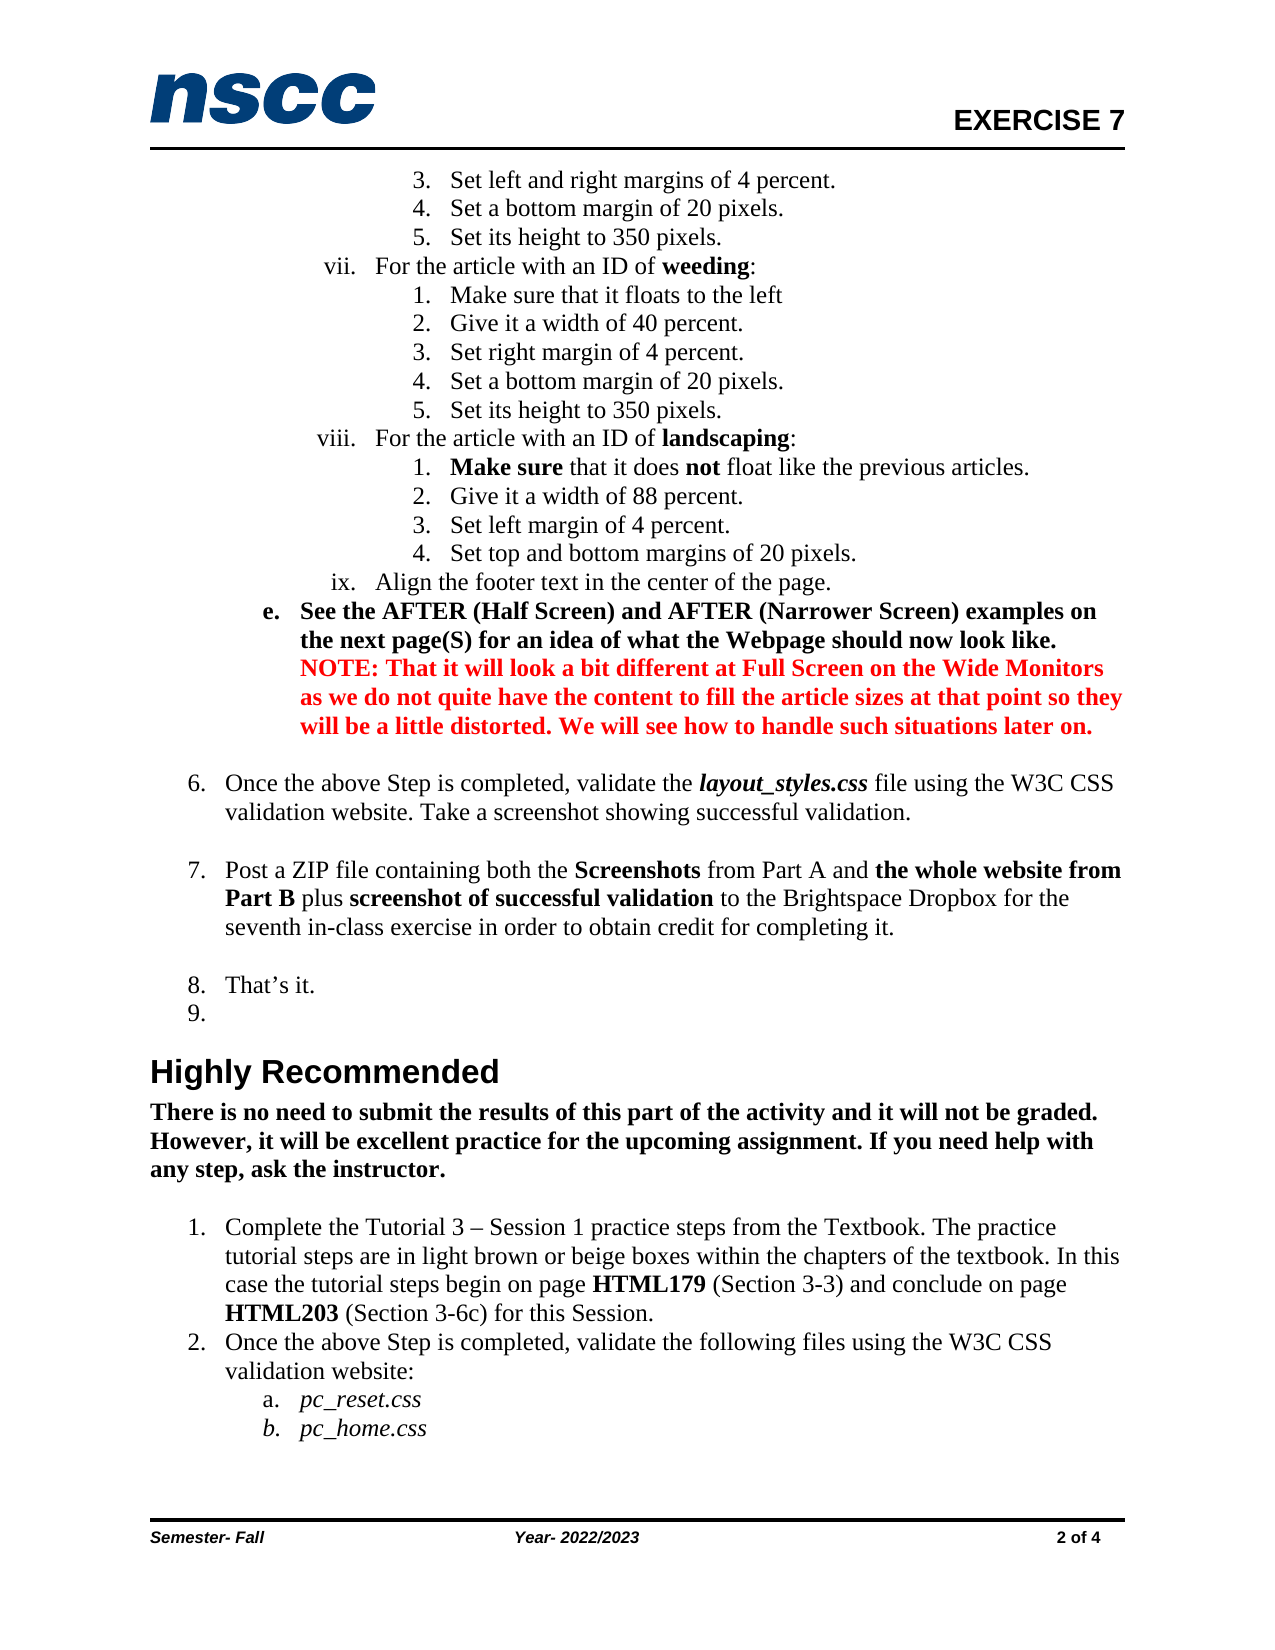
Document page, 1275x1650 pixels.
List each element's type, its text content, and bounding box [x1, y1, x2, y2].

list Set left and right margins of 4 percent. [412, 165, 1125, 193]
list Make sure that it does not float like the previous articles. [412, 452, 1125, 481]
list Give it a width of 88 percent. [412, 481, 1125, 510]
list Set a bottom margin of 20 pixels. [412, 366, 1125, 395]
list Give it a width of 40 percent. [412, 308, 1125, 337]
list Set top and bottom margins of 20 pixels. [412, 538, 1125, 567]
list See the AFTER (Half Screen) and AFTER (Narrower Screen) examples on the next page(S) for an idea of what the Webpage should now look like. NOTE: That it will look a bit different at Full Screen on the Wide Monitors as we do not quite have the content to fill the article sizes at that point so they will be a little distorted. We will see how to handle such situations later on. [262, 596, 1125, 740]
list Make sure that it floats to the left [412, 280, 1125, 308]
list pc_reset.css [262, 1384, 1125, 1413]
subtitle Highly Recommended [150, 1052, 1125, 1091]
list Set right margin of 4 percent. [412, 337, 1125, 366]
text There is no need to submit the results of this part of the activity and it will not be graded. However, it will be excellent practice for the upcoming assignment. If you need help with any step, ask the instructor. [150, 1097, 1125, 1183]
list Set a bottom margin of 20 pixels. [412, 193, 1125, 222]
list Align the footer text in the center of the page. [356, 567, 1125, 596]
list Set its height to 350 pixels. [412, 395, 1125, 423]
list For the article with an ID of landscaping: [356, 423, 1125, 452]
list Set its height to 350 pixels. [412, 222, 1125, 251]
list Once the above Step is completed, validate the layout_styles.css file using the W3C CSS validation website. Take a screenshot showing successful validation. [187, 768, 1125, 826]
list Set left margin of 4 percent. [412, 510, 1125, 538]
list pc_home.css [262, 1413, 1125, 1442]
list Post a ZIP file containing both the Screenshots from Part A and the whole website from Part B plus screenshot of successful validation to the Brightspace Dropbox for the seventh in-class exercise in order to obtain credit for completing it. [187, 855, 1125, 941]
list That’s it. [187, 970, 1125, 998]
list For the article with an ID of weeding: [356, 251, 1125, 280]
list Once the above Step is completed, validate the following files using the W3C CSS validation website: [187, 1327, 1125, 1384]
picture [150, 73, 375, 124]
list Complete the Tutorial 3 – Session 1 practice steps from the Textbook. The practice tutorial steps are in light brown or beige boxes within the chapters of the textbook. In this case the tutorial steps begin on page HTML179 (Section 3-3) and conclude on page HTML203 (Section 3-6c) for this Session. [187, 1212, 1125, 1327]
